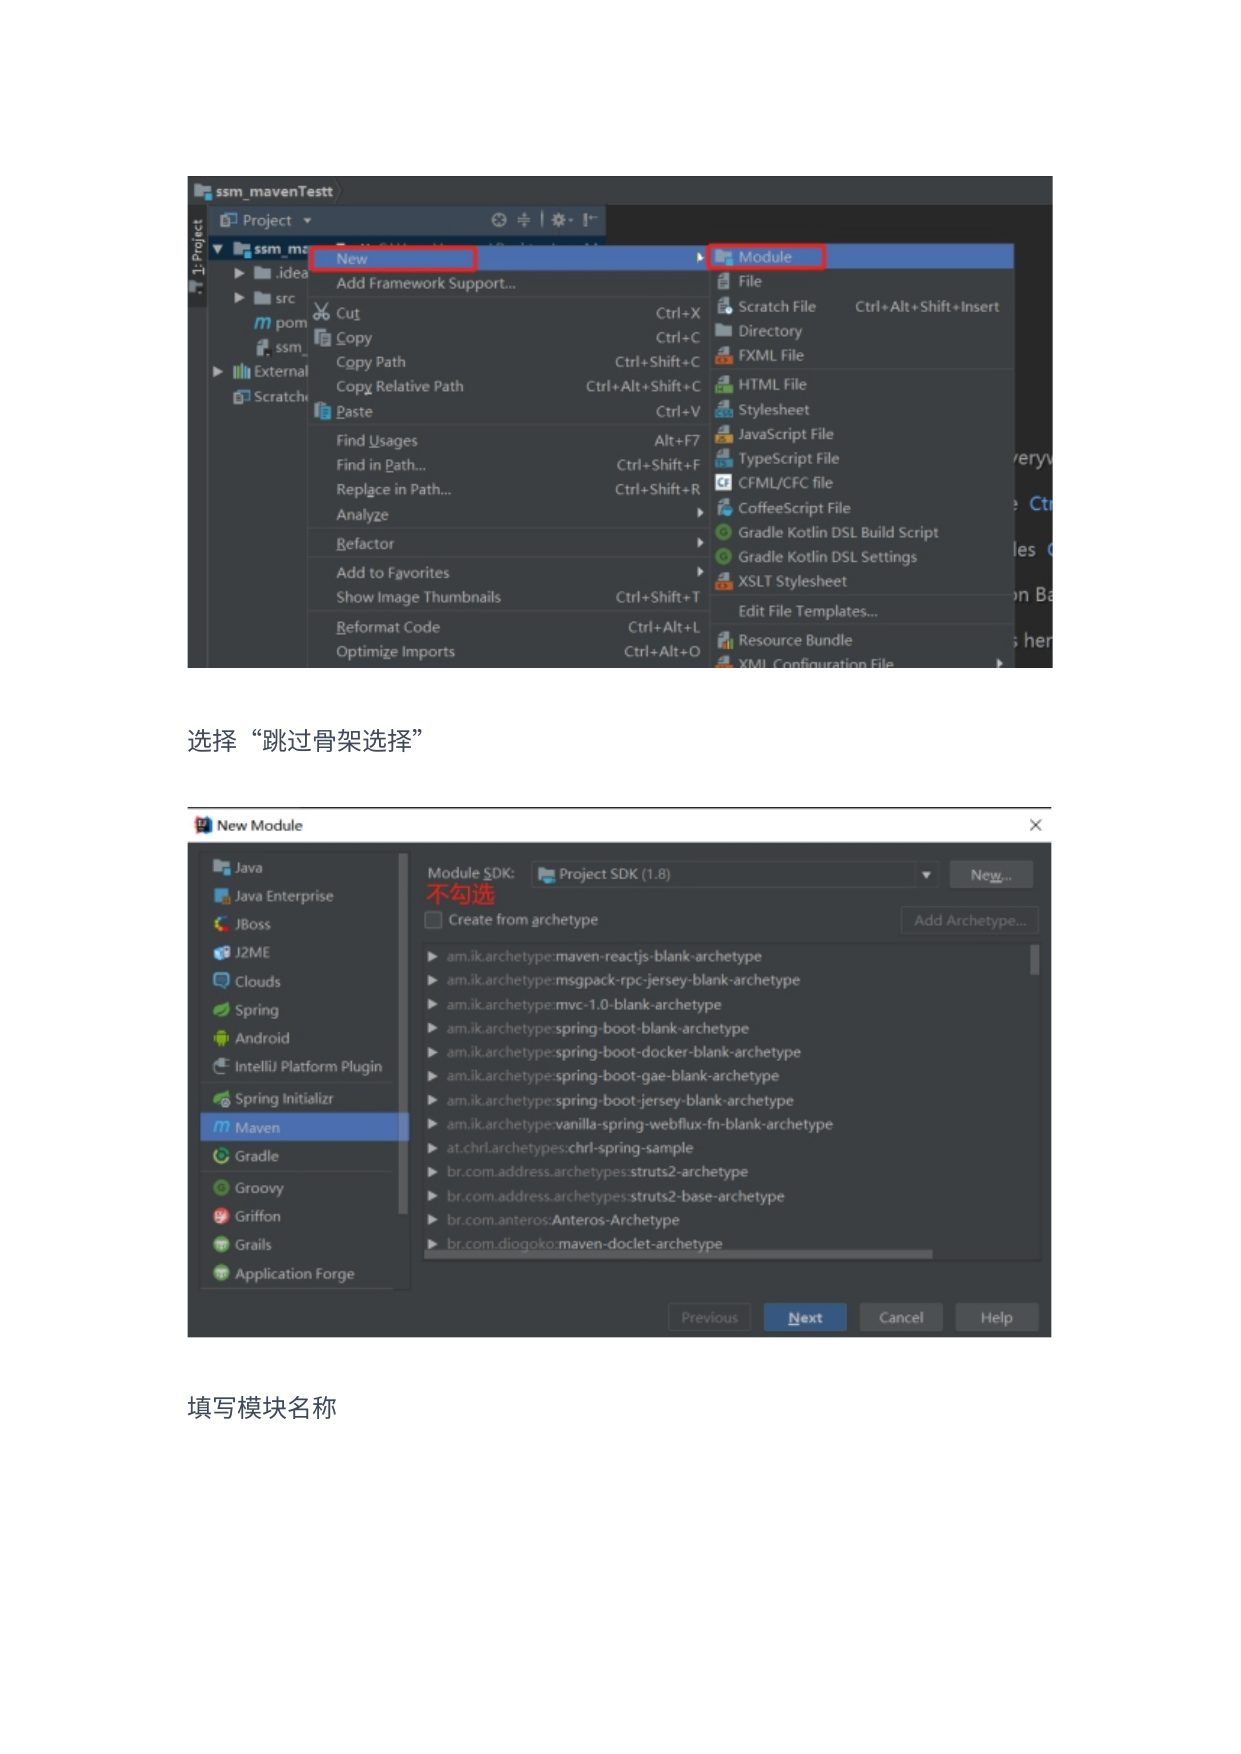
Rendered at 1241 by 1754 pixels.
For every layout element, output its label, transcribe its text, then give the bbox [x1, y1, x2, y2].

text 选择“跳过骨架选择” [187, 707, 1053, 772]
picture [187, 176, 1053, 668]
text 填写模块名称 [187, 1374, 1053, 1439]
picture [187, 807, 1053, 1339]
